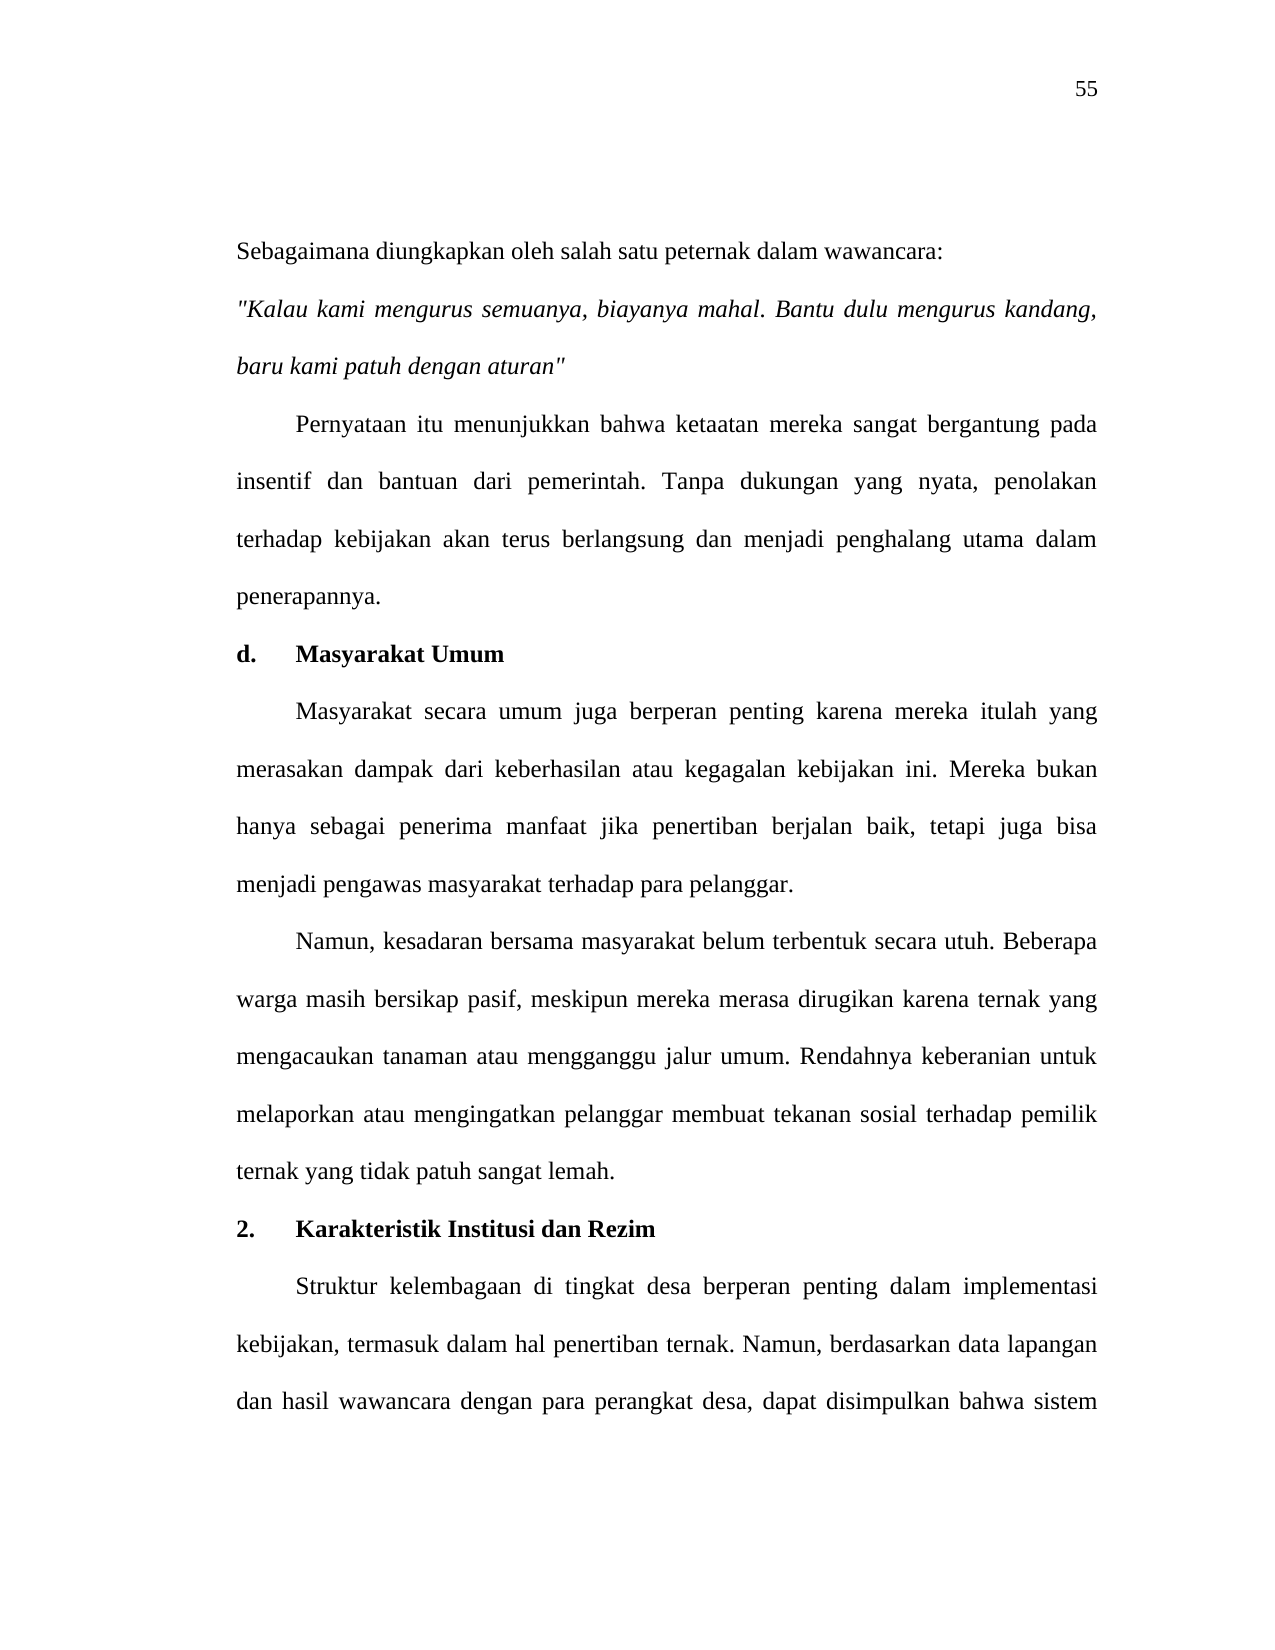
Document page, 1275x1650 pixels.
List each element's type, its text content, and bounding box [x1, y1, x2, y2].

text Masyarakat secara umum juga berperan penting karena mereka itulah yang merasakan dampak dari keberhasilan atau kegagalan kebijakan ini. Mereka bukan hanya sebagai penerima manfaat jika penertiban berjalan baik, tetapi juga bisa menjadi pengawas masyarakat terhadap para pelanggar. [236, 696, 1098, 897]
text "Kalau kami mengurus semuanya, biayanya mahal. Bantu dulu mengurus kandang, baru kami patuh dengan aturan" [236, 294, 1098, 380]
text Pernyataan itu menunjukkan bahwa ketaatan mereka sangat bergantung pada insentif dan bantuan dari pemerintah. Tanpa dukungan yang nyata, penolakan terhadap kebijakan akan terus berlangsung dan menjadi penghalang utama dalam penerapannya. [236, 409, 1098, 610]
text Sebagaimana diungkapkan oleh salah satu peternak dalam wawancara: [236, 236, 1098, 265]
text Namun, kesadaran bersama masyarakat belum terbentuk secara utuh. Beberapa warga masih bersikap pasif, meskipun mereka merasa dirugikan karena ternak yang mengacaukan tanaman atau mengganggu jalur umum. Rendahnya keberanian untuk melaporkan atau mengingatkan pelanggar membuat tekanan sosial terhadap pemilik ternak yang tidak patuh sangat lemah. [236, 926, 1098, 1185]
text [236, 1271, 1098, 1415]
text 2. Karakteristik Institusi dan Rezim [236, 1214, 1098, 1242]
text d. Masyarakat Umum [236, 639, 1098, 667]
